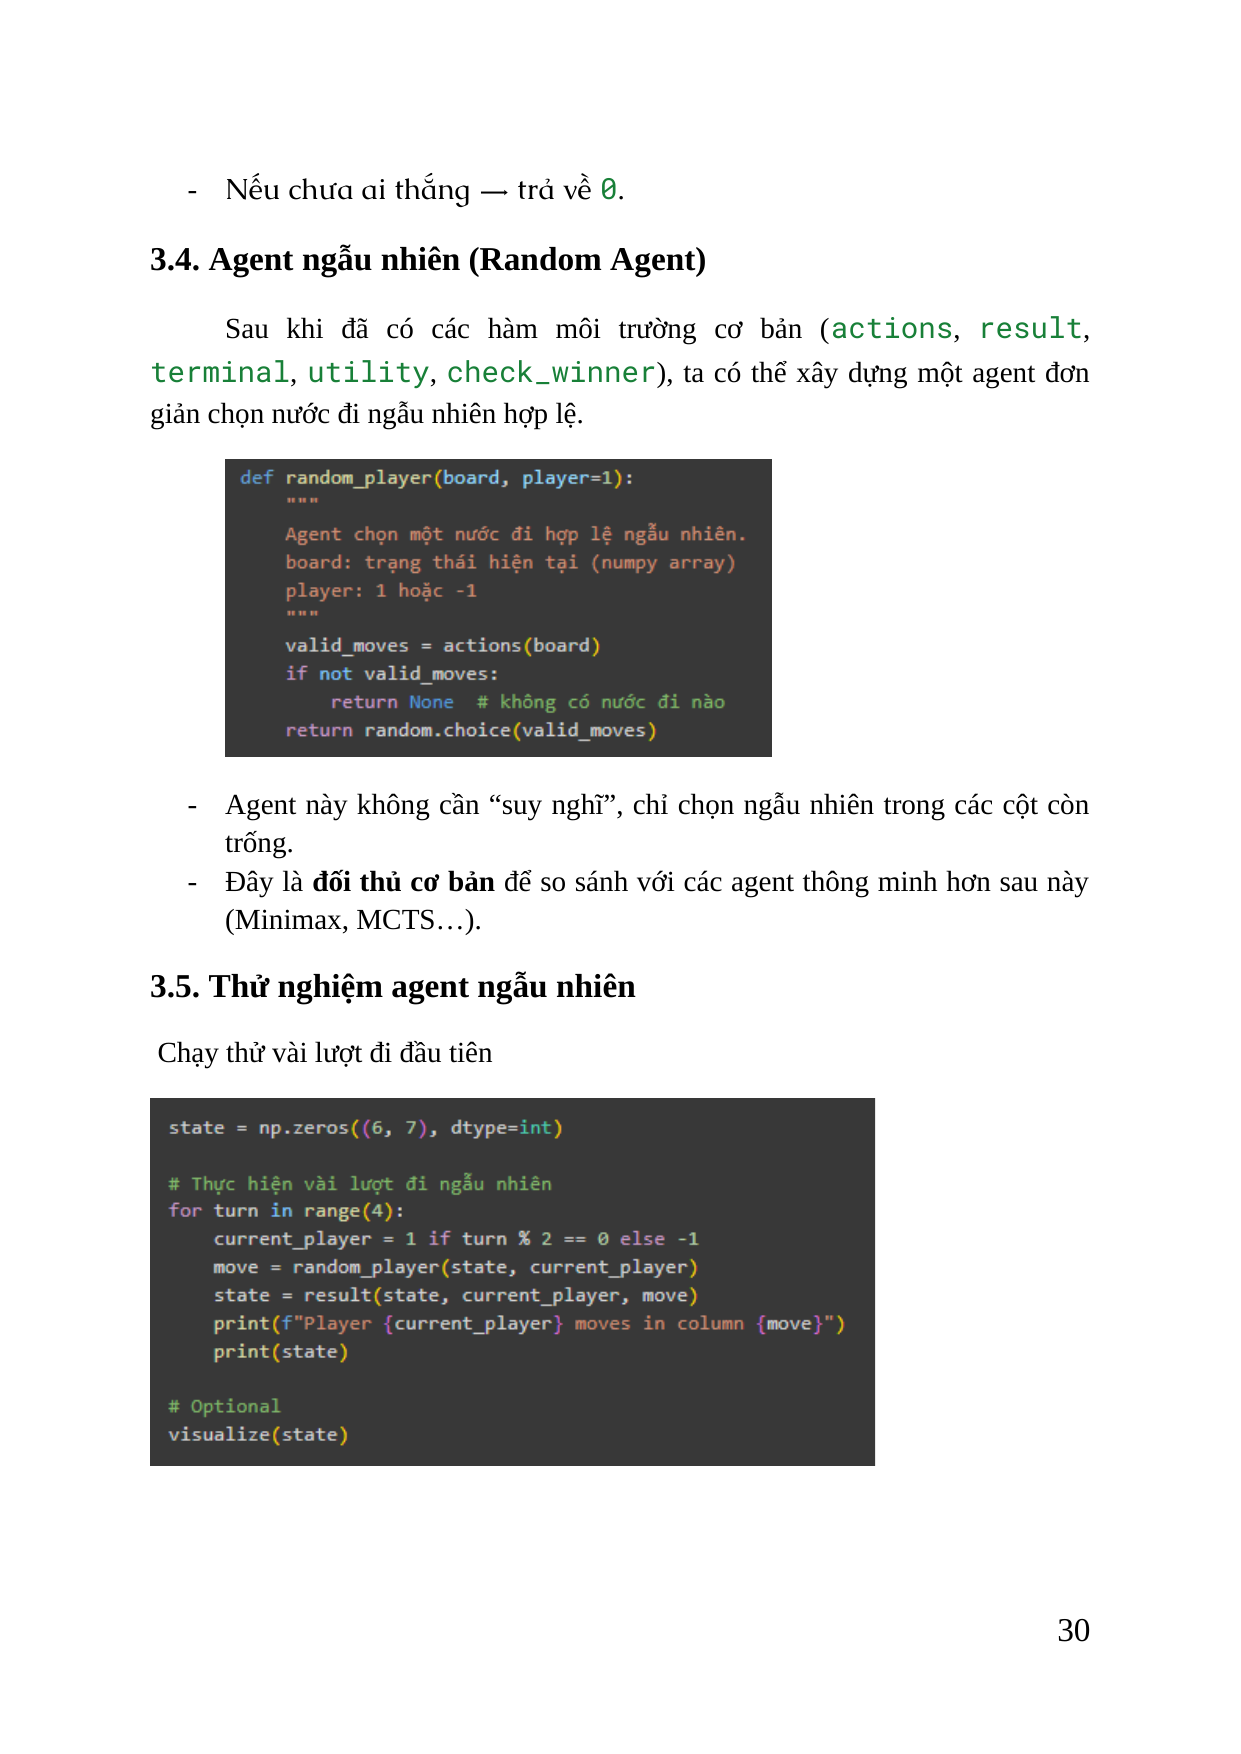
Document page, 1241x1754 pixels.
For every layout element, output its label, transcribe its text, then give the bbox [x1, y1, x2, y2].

picture [225, 459, 772, 757]
subtitle 3.4. Agent ngẫu nhiên (Random Agent) [150, 239, 1090, 277]
list Đây là đối thủ cơ bản để so sánh với các agent thông minh hơn sau này (Minimax, MCTS…). [187, 864, 1090, 936]
subtitle 3.5. Thử nghiệm agent ngẫu nhiên [150, 966, 1090, 1004]
text Sau khi đã có các hàm môi trường cơ bản (actions, result, terminal, utility, check_winner), ta có thể xây dựng một agent đơn giản chọn nước đi ngẫu nhiên hợp lệ. [150, 308, 1090, 429]
text Chạy thử vài lượt đi đầu tiên [150, 1035, 1090, 1069]
list Nếu chưa ai thắng → trả về 0. [187, 169, 1090, 208]
picture [150, 1098, 876, 1466]
list Agent này không cần “suy nghĩ”, chỉ chọn ngẫu nhiên trong các cột còn trống. [187, 787, 1090, 859]
